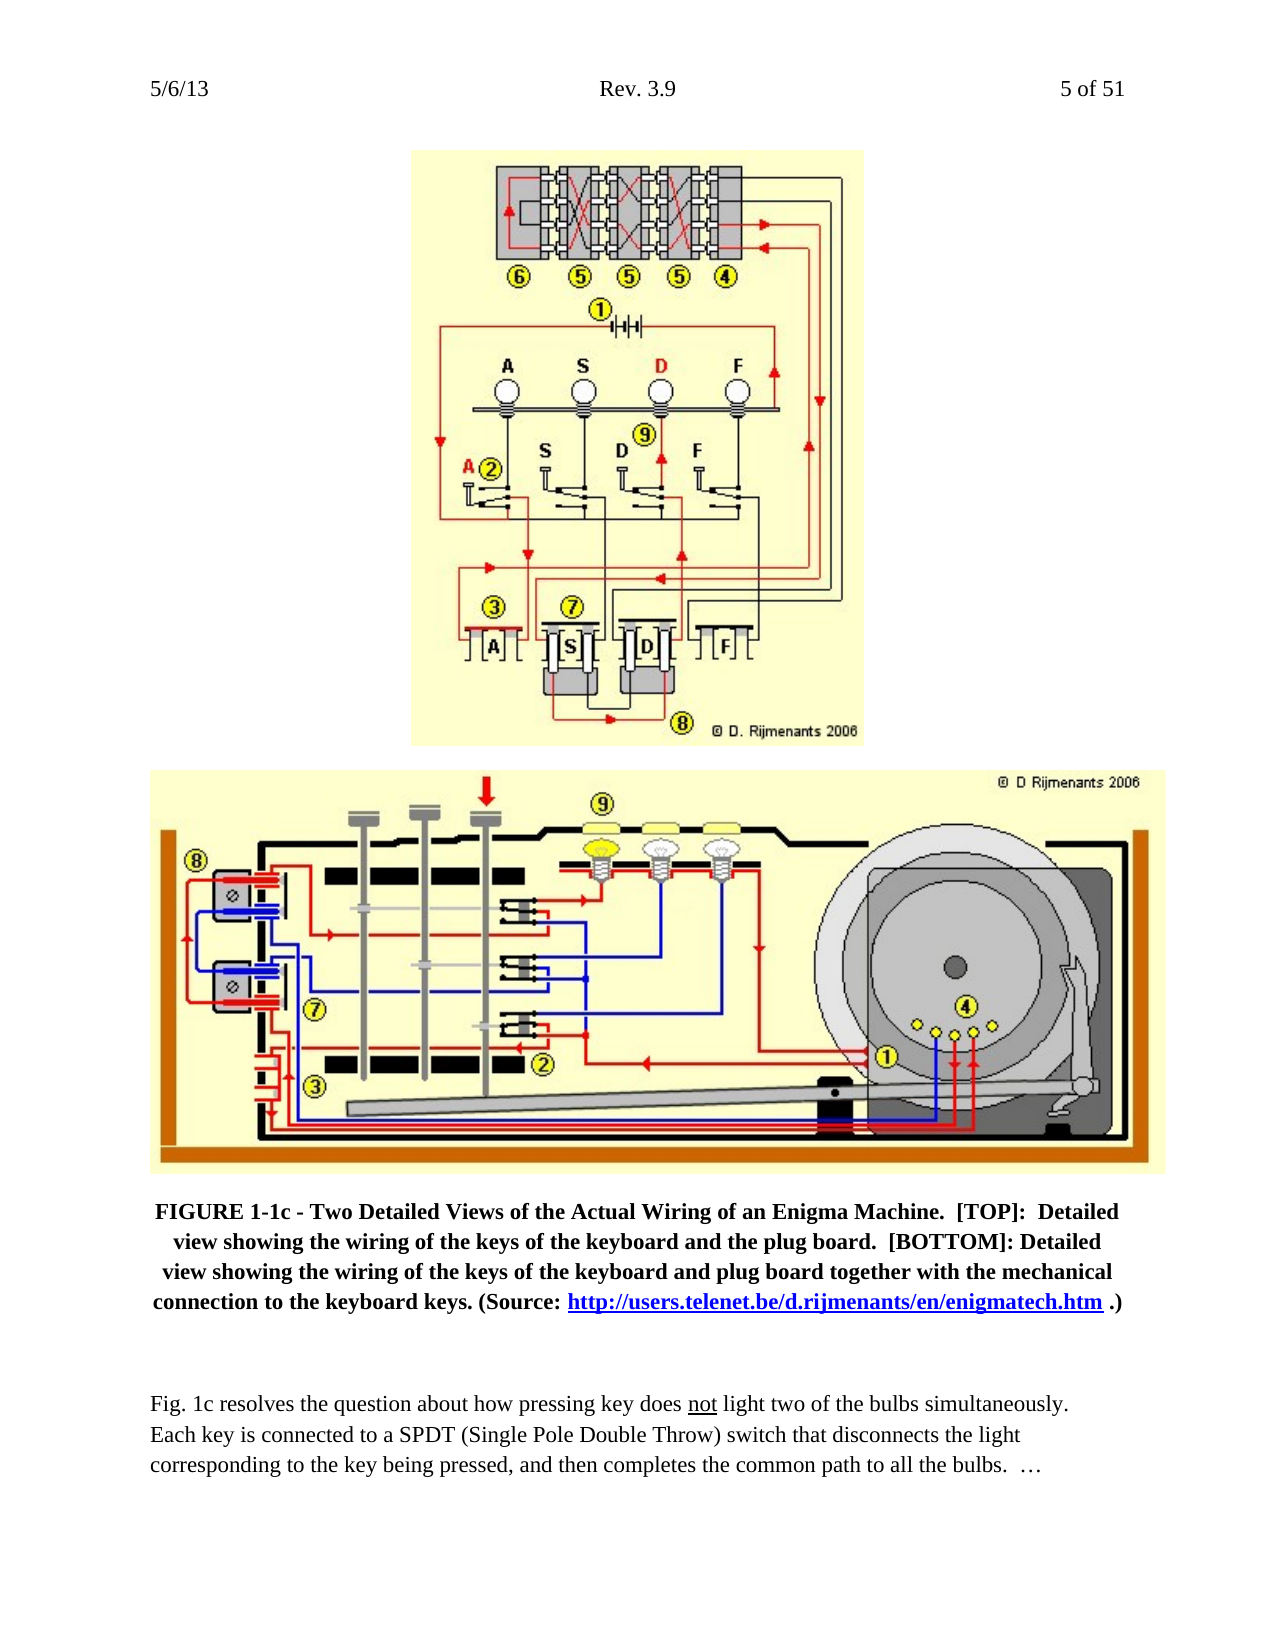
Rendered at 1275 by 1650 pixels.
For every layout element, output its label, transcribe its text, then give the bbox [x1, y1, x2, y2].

picture [411, 150, 864, 746]
picture [150, 770, 1166, 1174]
text Fig. 1c resolves the question about how pressing key does not light two of the bulbs simultaneously. Each key is connected to a SPDT (Single Pole Double Throw) switch that disconnects the light corresponding to the key being pressed, and then completes the common path to all the bulbs. … [150, 1391, 1125, 1477]
text FIGURE 1-1c - Two Detailed Views of the Actual Wiring of an Enigma Machine. [TOP]: Detailed view showing the wiring of the keys of the keyboard and the plug board. [BOTTOM]: Detailed view showing the wiring of the keys of the keyboard and plug board together with the mechanical connection to the keyboard keys. (Source: http://users.telenet.be/d.rijmenants/en/enigmatech.htm .) [150, 1198, 1125, 1315]
